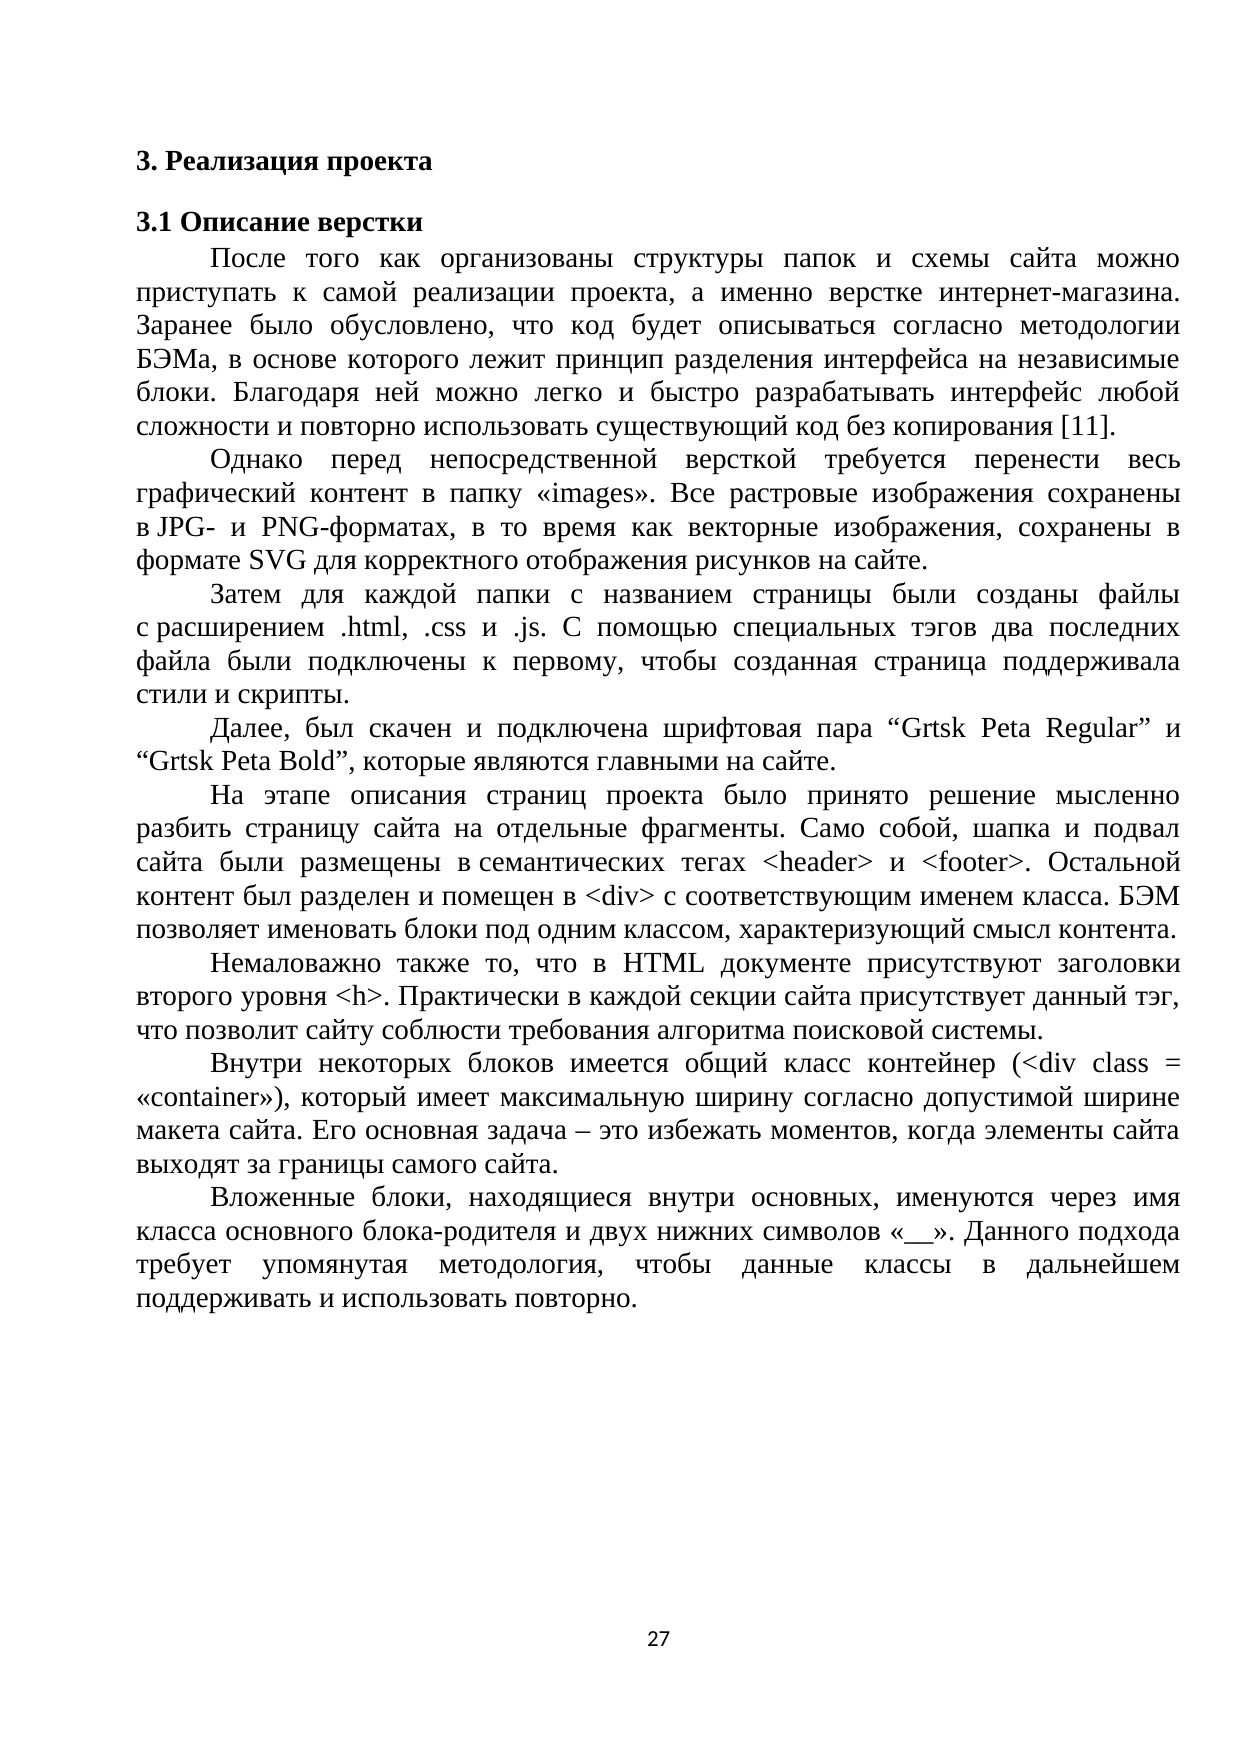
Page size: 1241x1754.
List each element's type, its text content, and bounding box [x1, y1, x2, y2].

text После того как организованы структуры папок и схемы сайта можно приступать к самой реализации проекта, а именно верстке интернет-магазина. Заранее было обусловлено, что код будет описываться согласно методологии БЭМа, в основе которого лежит принцип разделения интерфейса на независимые блоки. Благодаря ней можно легко и быстро разрабатывать интерфейс любой сложности и повторно использовать существующий код без копирования [11]. [136, 240, 1181, 442]
subtitle 3. Реализация проекта [136, 143, 1181, 177]
text На этапе описания страниц проекта было принято решение мысленно разбить страницу сайта на отдельные фрагменты. Само собой, шапка и подвал сайта были размещены в семантических тегах <header> и <footer>. Остальной контент был разделен и помещен в <div> с соответствующим именем класса. БЭМ позволяет именовать блоки под одним классом, характеризующий смысл контента. [136, 777, 1181, 945]
text Однако перед непосредственной версткой требуется перенести весь графический контент в папку «images». Все растровые изображения сохранены в JPG- и PNG-форматах, в то время как векторные изображения, сохранены в формате SVG для корректного отображения рисунков на сайте. [136, 442, 1181, 576]
text Далее, был скачен и подключена шрифтовая пара “Grtsk Peta Regular” и “Grtsk Peta Bold”, которые являются главными на сайте. [136, 710, 1181, 777]
subtitle 3.1 Описание верстки [136, 204, 1181, 238]
text Затем для каждой папки с названием страницы были созданы файлы с расширением .html, .css и .js. С помощью специальных тэгов два последних файла были подключены к первому, чтобы созданная страница поддерживала стили и скрипты. [136, 576, 1181, 710]
text Вложенные блоки, находящиеся внутри основных, именуются через имя класса основного блока-родителя и двух нижних символов «__». Данного подхода требует упомянутая методология, чтобы данные классы в дальнейшем поддерживать и использовать повторно. [136, 1179, 1181, 1314]
text Внутри некоторых блоков имеется общий класс контейнер (<div class = «container»), который имеет максимальную ширину согласно допустимой ширине макета сайта. Его основная задача – это избежать моментов, когда элементы сайта выходят за границы самого сайта. [136, 1045, 1181, 1179]
text Немаловажно также то, что в HTML документе присутствуют заголовки второго уровня <h>. Практически в каждой секции сайта присутствует данный тэг, что позволит сайту соблюсти требования алгоритма поисковой системы. [136, 945, 1181, 1045]
